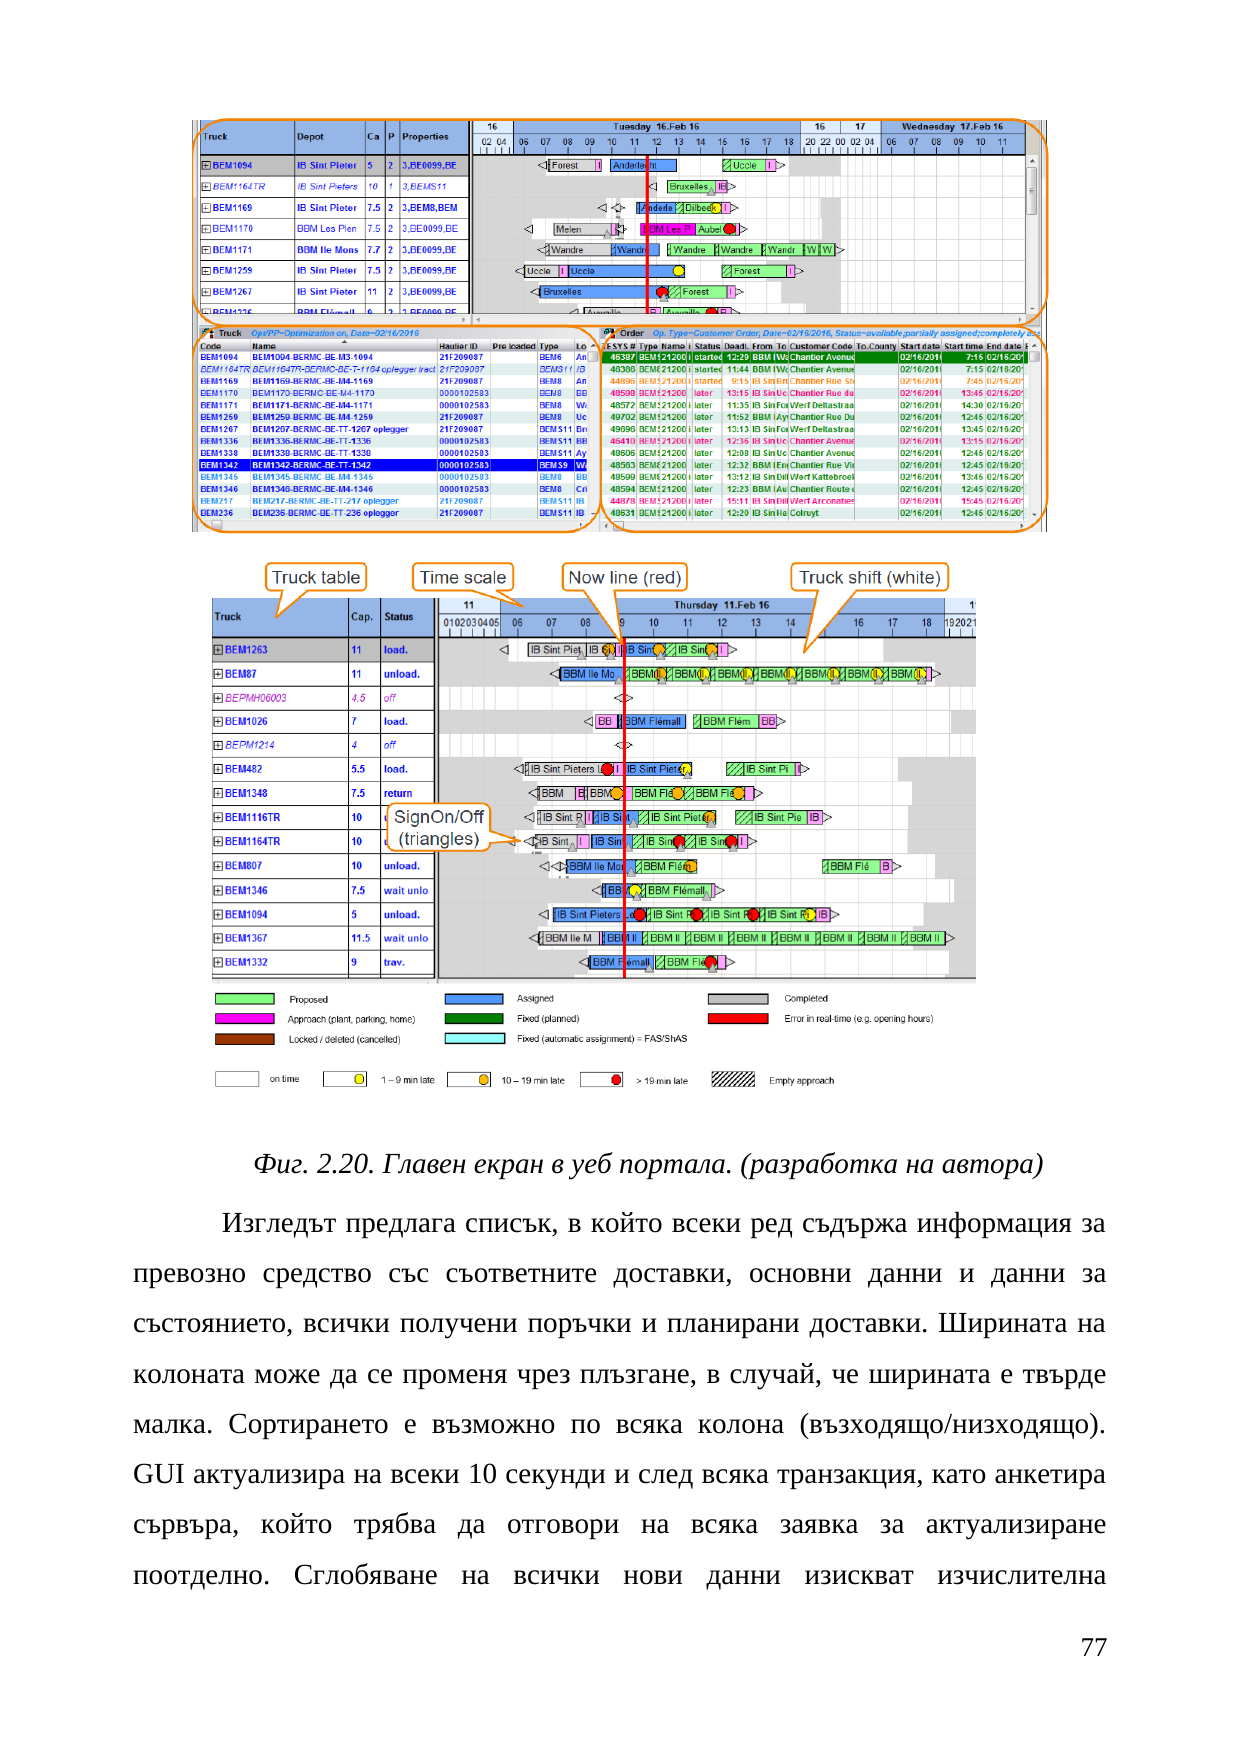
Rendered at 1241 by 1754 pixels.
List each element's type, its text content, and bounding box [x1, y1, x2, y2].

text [133, 1205, 1107, 1591]
picture [192, 550, 1052, 1105]
picture [192, 118, 1051, 534]
title Фиг. 2.20. Главен екран в уеб портала. (разработка на автора) [133, 1146, 1107, 1180]
